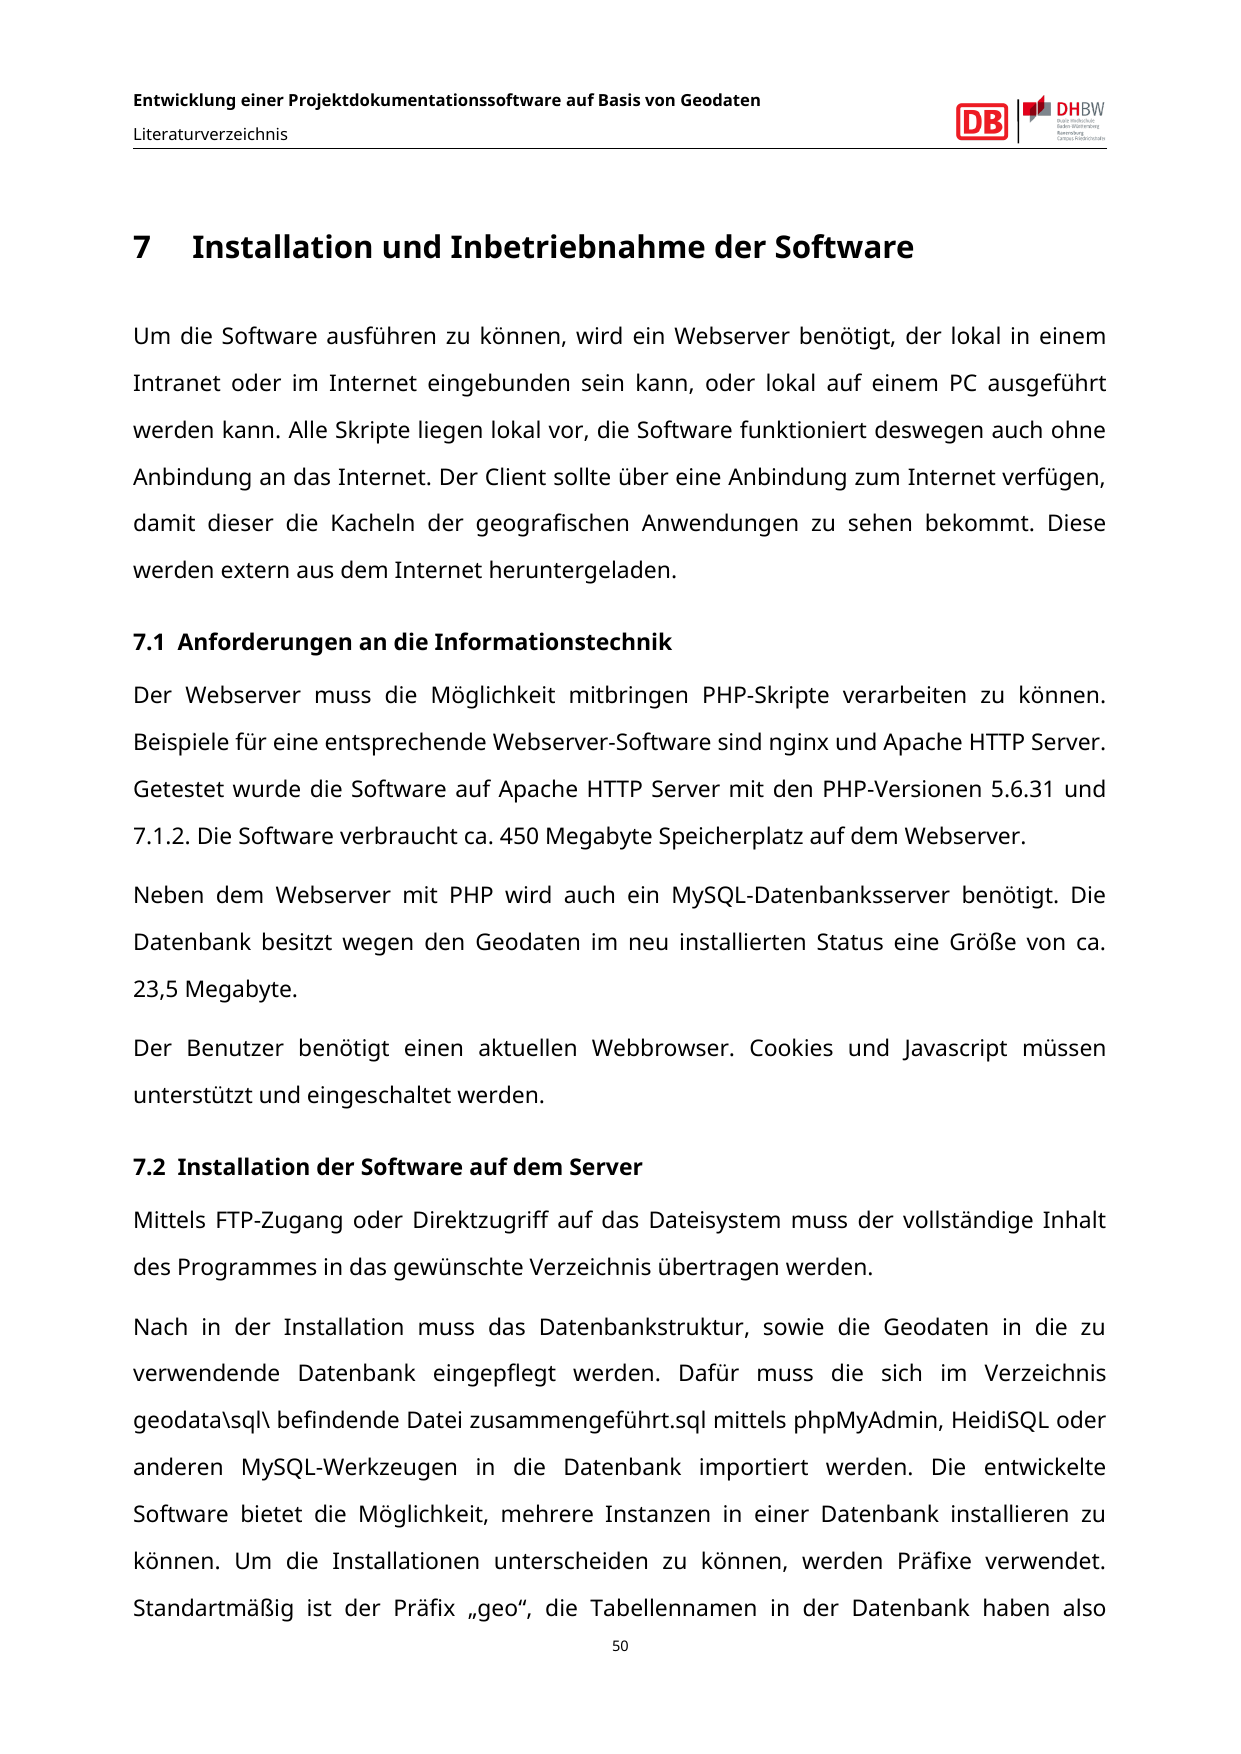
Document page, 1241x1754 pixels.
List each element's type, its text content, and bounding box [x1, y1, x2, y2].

picture [1023, 95, 1106, 141]
subtitle Anforderungen an die Informationstechnik [133, 626, 1107, 657]
text Neben dem Webserver mit PHP wird auch ein MySQL-Datenbanksserver benötigt. Die Datenbank besitzt wegen den Geodaten im neu installierten Status eine Größe von ca. 23,5 Megabyte. [133, 879, 1107, 1004]
subtitle Installation der Software auf dem Server [133, 1151, 1107, 1182]
text Um die Software ausführen zu können, wird ein Webserver benötigt, der lokal in einem Intranet oder im Internet eingebunden sein kann, oder lokal auf einem PC ausgeführt werden kann. Alle Skripte liegen lokal vor, die Software funktioniert deswegen auch ohne Anbindung an das Internet. Der Client sollte über eine Anbindung zum Internet verfügen, damit dieser die Kacheln der geografischen Anwendungen zu sehen bekommt. Diese werden extern aus dem Internet heruntergeladen. [133, 320, 1107, 585]
subtitle Installation und Inbetriebnahme der Software [133, 225, 1107, 267]
text Der Webserver muss die Möglichkeit mitbringen PHP-Skripte verarbeiten zu können. Beispiele für eine entsprechende Webserver-Software sind nginx und Apache HTTP Server. Getestet wurde die Software auf Apache HTTP Server mit den PHP-Versionen 5.6.31 und 7.1.2. Die Software verbraucht ca. 450 Megabyte Speicherplatz auf dem Webserver. [133, 679, 1107, 851]
text Der Benutzer benötigt einen aktuellen Webbrowser. Cookies und Javascript müssen unterstützt und eingeschaltet werden. [133, 1032, 1107, 1110]
text Mittels FTP-Zugang oder Direktzugriff auf das Dateisystem muss der vollständige Inhalt des Programmes in das gewünschte Verzeichnis übertragen werden. [133, 1204, 1107, 1282]
picture [956, 103, 1009, 141]
